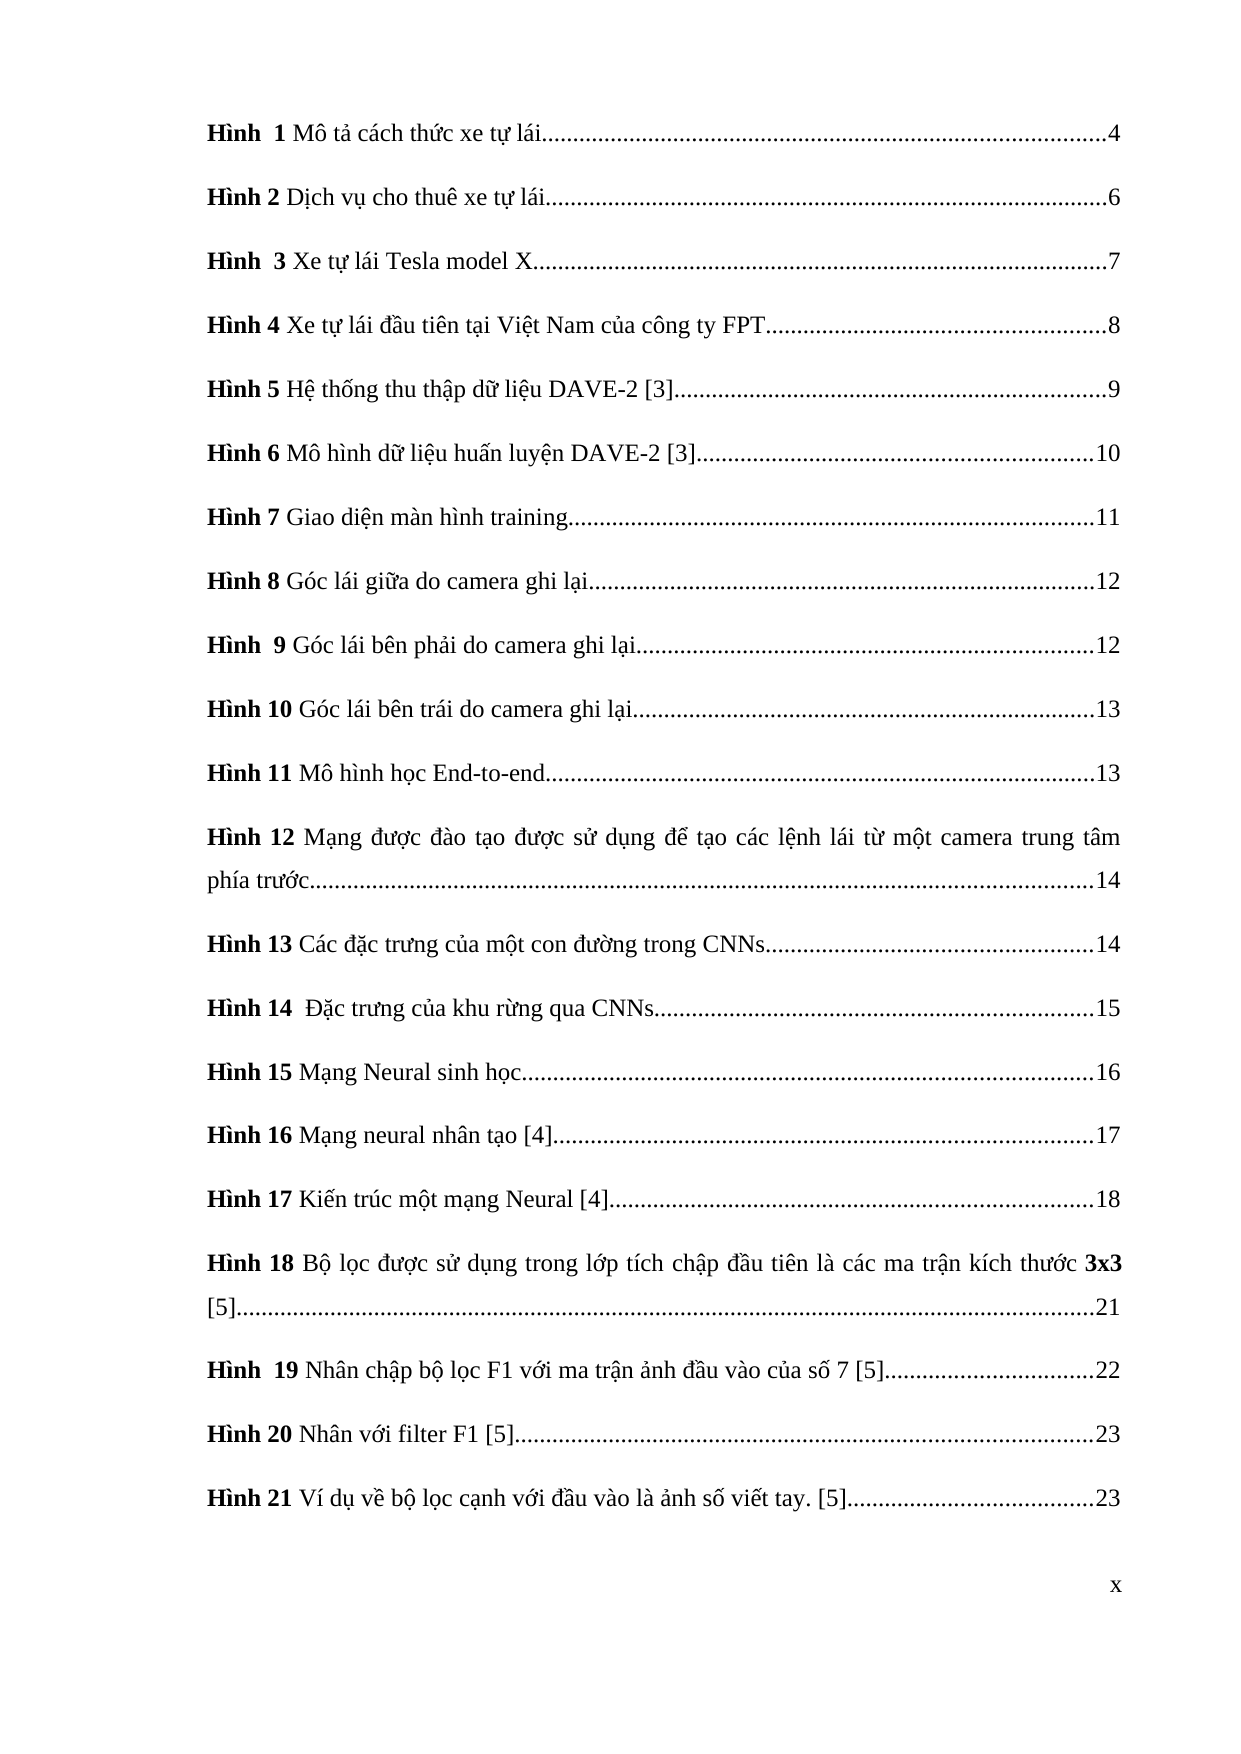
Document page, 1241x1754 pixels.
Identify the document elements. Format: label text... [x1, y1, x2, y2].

text Hình 10 Góc lái bên trái do camera ghi lại 13 [207, 694, 1122, 722]
text Hình 1 Mô tả cách thức xe tự lái 4 [207, 118, 1122, 147]
text Hình 12 Mạng được đào tạo được sử dụng để tạo các lệnh lái từ một camera trung tâm phía trước. 14 [207, 822, 1122, 893]
text Hình 5 Hệ thống thu thập dữ liệu DAVE-2 [3] 9 [207, 374, 1122, 403]
text Hình 9 Góc lái bên phải do camera ghi lại 12 [207, 630, 1122, 658]
text Hình 21 Ví dụ về bộ lọc cạnh với đầu vào là ảnh số viết tay. [5] 23 [207, 1483, 1122, 1512]
text Hình 16 Mạng neural nhân tạo [4] 17 [207, 1121, 1122, 1149]
text Hình 2 Dịch vụ cho thuê xe tự lái 6 [207, 182, 1122, 211]
text Hình 15 Mạng Neural sinh học 16 [207, 1057, 1122, 1085]
text Hình 4 Xe tự lái đầu tiên tại Việt Nam của công ty FPT 8 [207, 310, 1122, 339]
text Hình 14 Đặc trưng của khu rừng qua CNNs 15 [207, 993, 1122, 1021]
text Hình 6 Mô hình dữ liệu huấn luyện DAVE-2 [3] 10 [207, 438, 1122, 467]
text Hình 20 Nhân với filter F1 [5] 23 [207, 1419, 1122, 1448]
text Hình 13 Các đặc trưng của một con đường trong CNNs 14 [207, 929, 1122, 957]
text Hình 7 Giao diện màn hình training 11 [207, 502, 1122, 531]
text Hình 18 Bộ lọc được sử dụng trong lớp tích chập đầu tiên là các ma trận kích thước 3x3 [5] 21 [207, 1248, 1122, 1320]
text Hình 3 Xe tự lái Tesla model X 7 [207, 246, 1122, 275]
text Hình 8 Góc lái giữa do camera ghi lại 12 [207, 566, 1122, 594]
text Hình 17 Kiến trúc một mạng Neural [4] 18 [207, 1184, 1122, 1213]
text Hình 19 Nhân chập bộ lọc F1 với ma trận ảnh đầu vào của số 7 [5] 22 [207, 1356, 1122, 1384]
text Hình 11 Mô hình học End-to-end 13 [207, 758, 1122, 786]
